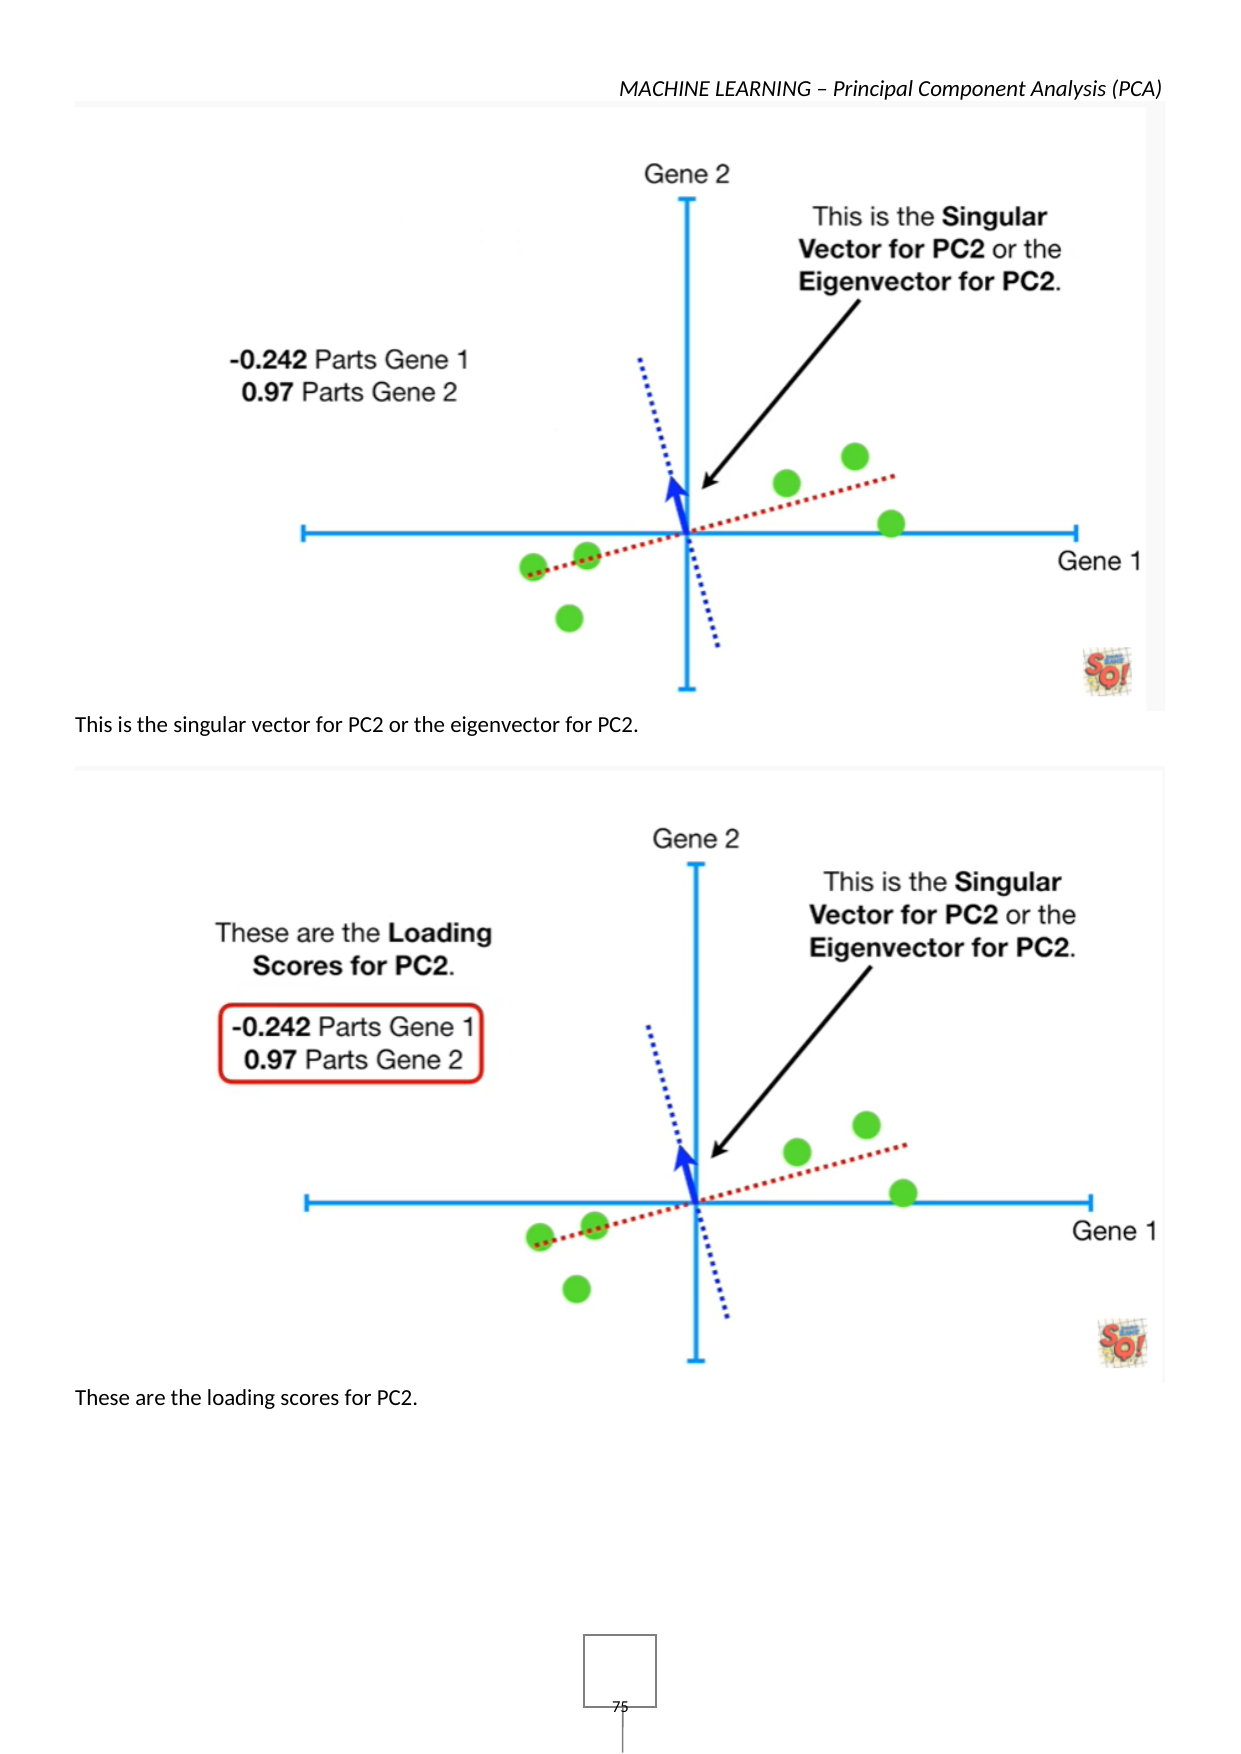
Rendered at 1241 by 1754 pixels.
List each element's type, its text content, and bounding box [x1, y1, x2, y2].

picture [75, 101, 1166, 711]
text These are the loading scores for PC2. [75, 1383, 1165, 1411]
text This is the singular vector for PC2 or the eigenvector for PC2. [75, 711, 1165, 738]
picture [75, 766, 1166, 1383]
